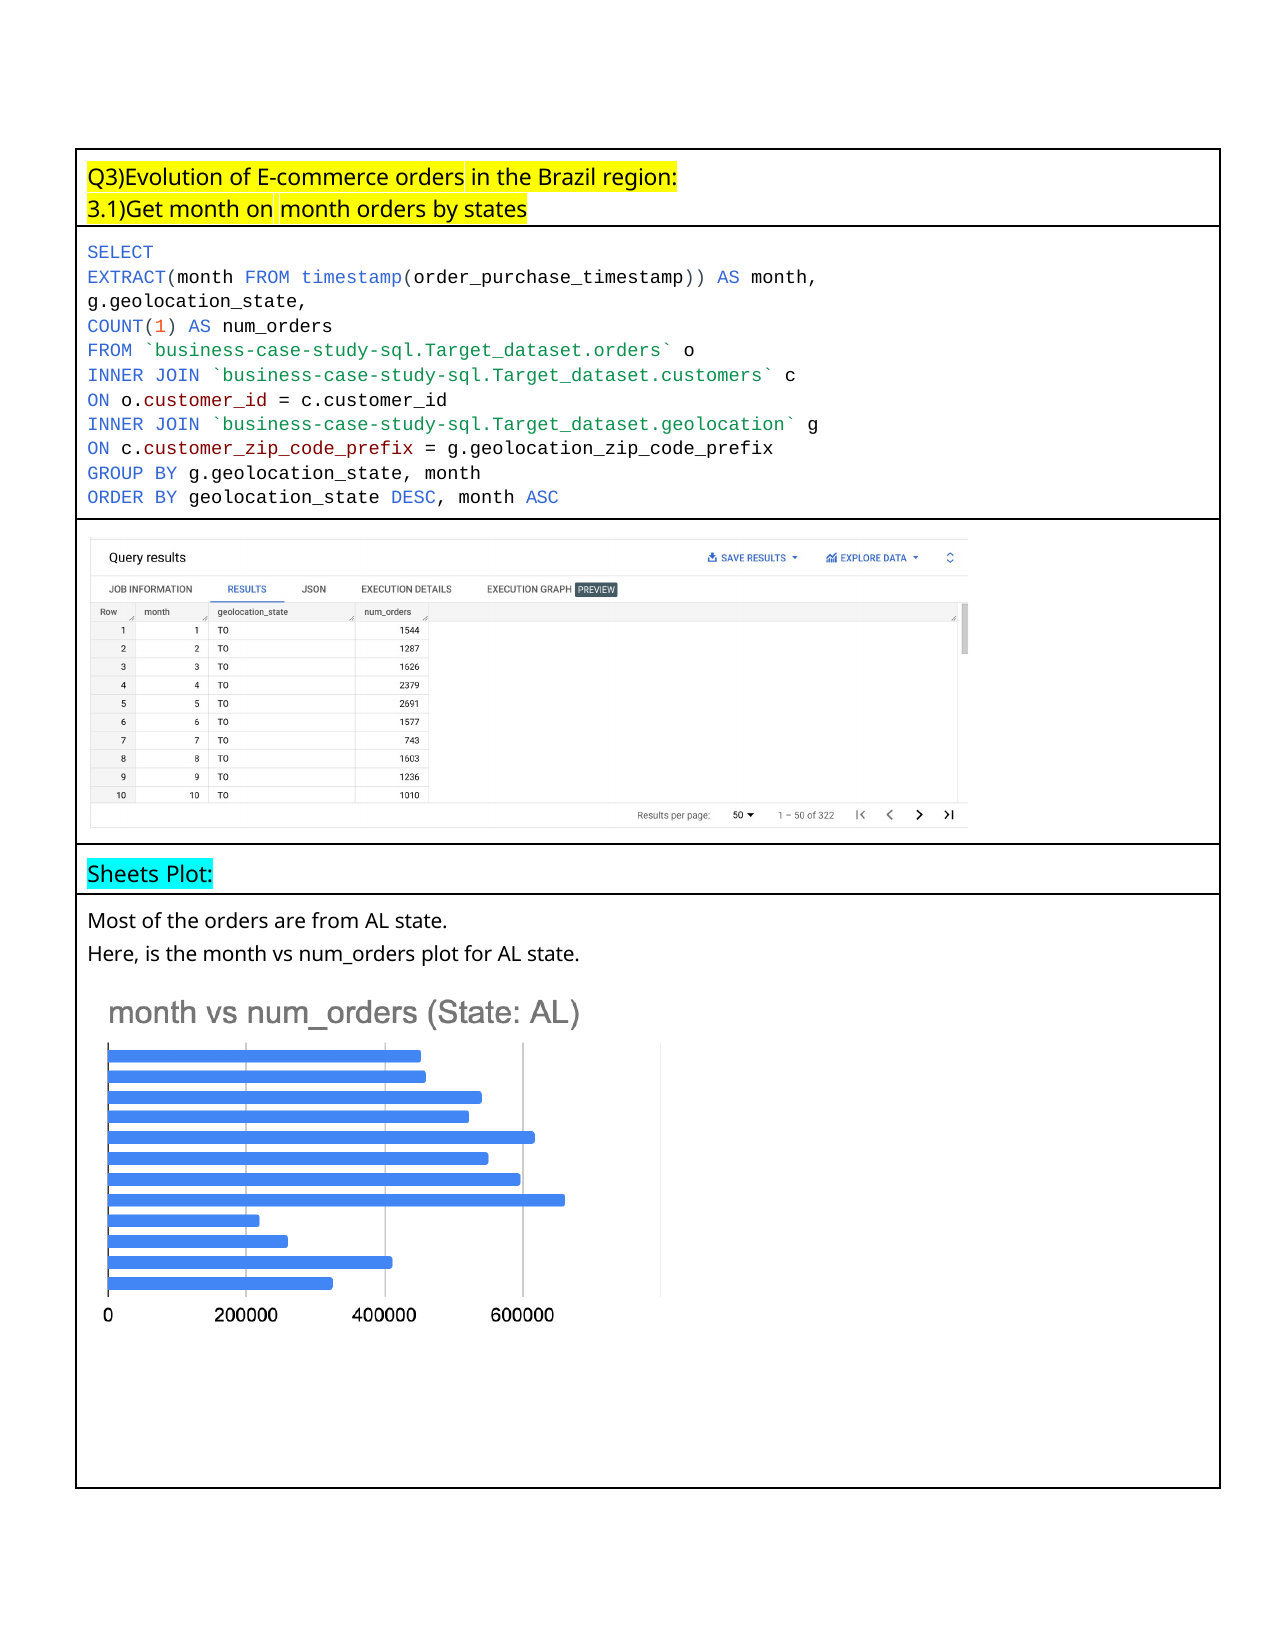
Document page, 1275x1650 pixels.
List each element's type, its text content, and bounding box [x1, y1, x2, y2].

table_header Q3)Evolution of E-commerce orders in the Brazil region: 3.1)Get month on month orders by states [77, 150, 1219, 224]
picture [90, 537, 969, 829]
table_cell SELECT EXTRACT(month FROM timestamp(order_purchase_timestamp)) AS month, g.geolocation_state, COUNT(1) AS num_orders FROM `business-case-study-sql.Target_dataset.orders` o INNER JOIN `business-case-study-sql.Target_dataset.customers` c ON o.customer_id = c.customer_id INNER JOIN `business-case-study-sql.Target_dataset.geolocation` g ON c.customer_zip_code_prefix = g.geolocation_zip_code_prefix GROUP BY g.geolocation_state, month ORDER BY geolocation_state DESC, month ASC [77, 227, 1219, 518]
table_cell Sheets Plot: [77, 845, 1219, 893]
picture [103, 999, 661, 1322]
table_cell [77, 520, 1219, 843]
table_cell Most of the orders are from AL state. Here, is the month vs num_orders plot for AL state. [77, 895, 1219, 1487]
